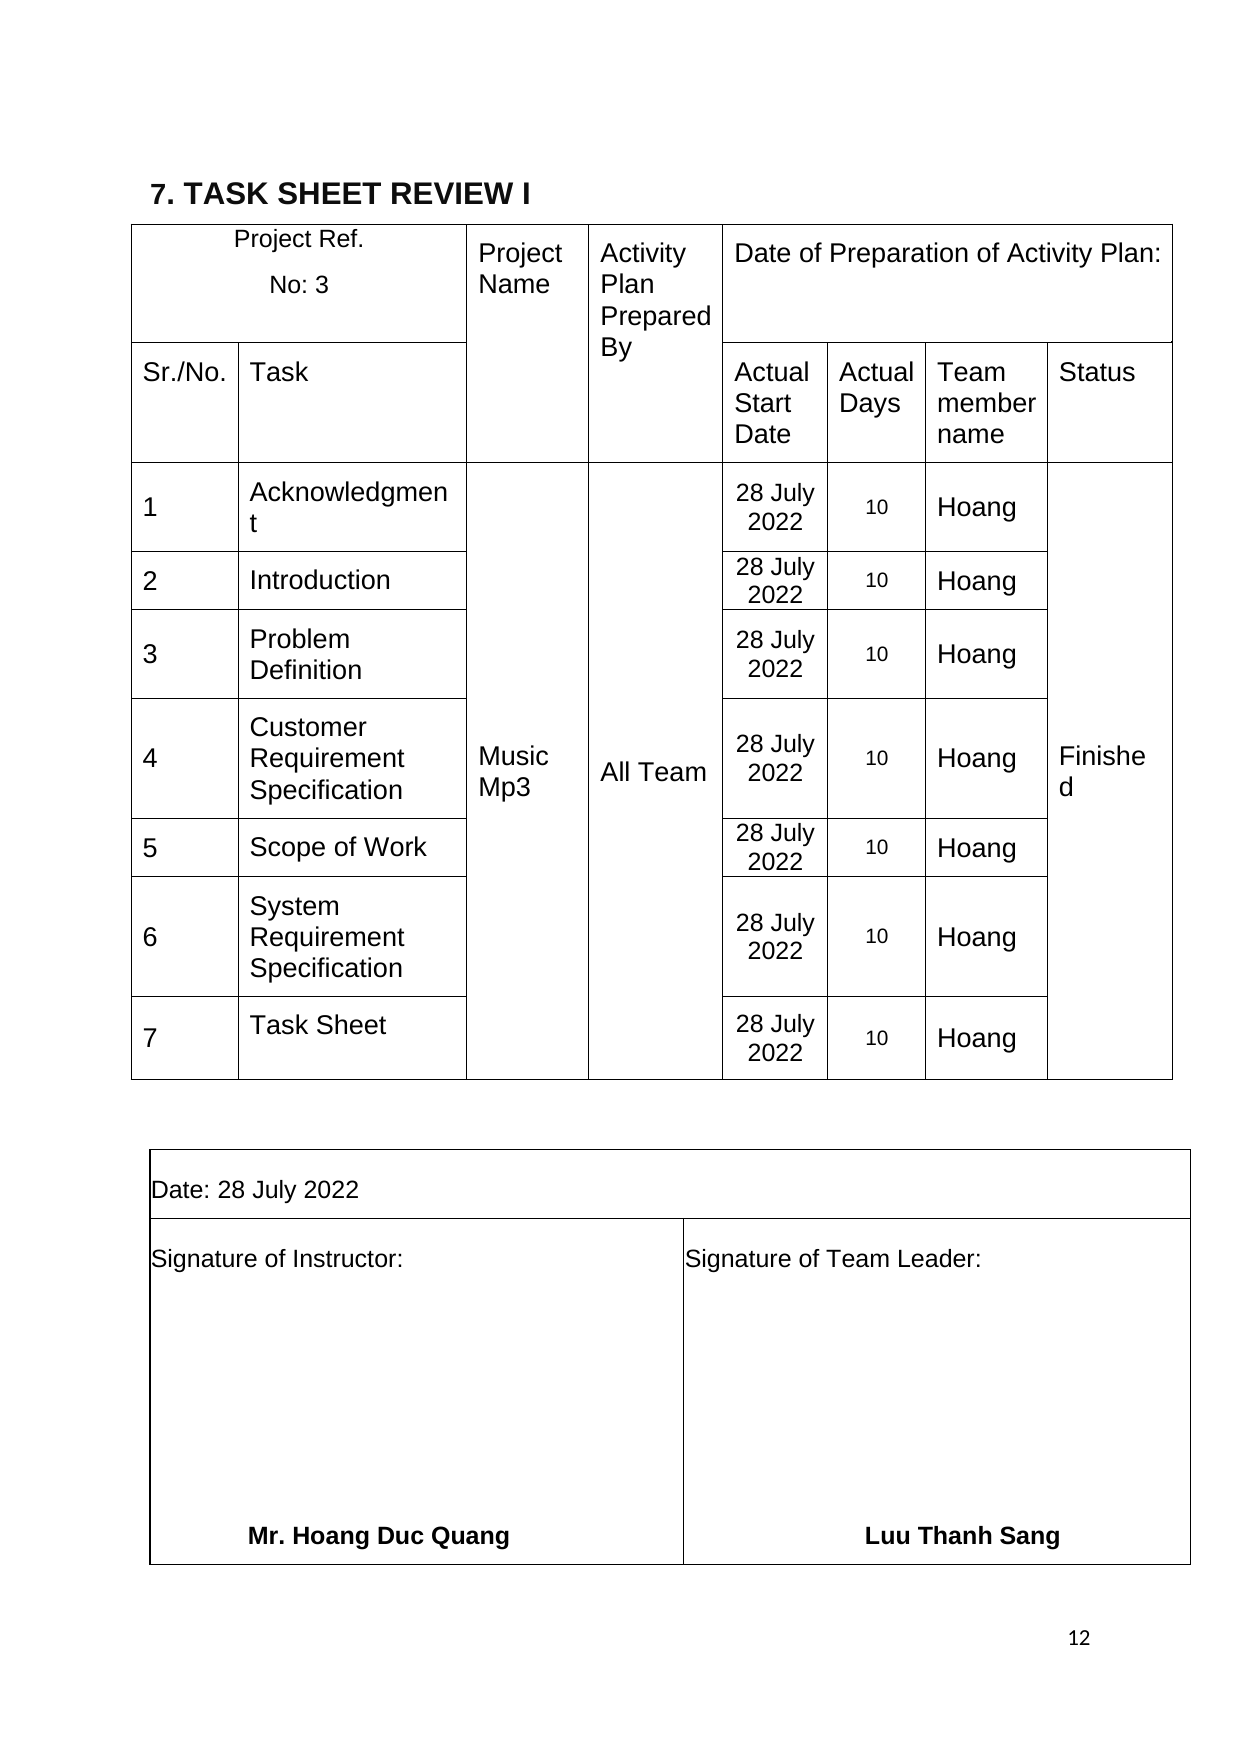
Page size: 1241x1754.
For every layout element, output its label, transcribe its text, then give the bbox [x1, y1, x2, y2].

table_cell Hoang [926, 610, 1047, 698]
table_cell Hoang [926, 463, 1047, 551]
table_cell 5 [132, 819, 238, 876]
table_cell Music Mp3 [467, 463, 588, 1079]
table_header Project Name [467, 225, 588, 462]
table_cell 10 [828, 997, 925, 1079]
table_cell Hoang [926, 877, 1047, 996]
table_cell Actual Days [828, 343, 925, 462]
table_cell 10 [828, 610, 925, 698]
table_cell 28 July 2022 [723, 610, 827, 698]
table_header Activity Plan Prepared By [589, 225, 722, 462]
table_cell 28 July 2022 [723, 877, 827, 996]
table_cell 10 [828, 463, 925, 551]
table_cell Signature of Team Leader: Luu Thanh Sang [684, 1219, 1190, 1564]
table_cell 1 [132, 463, 238, 551]
table_cell Status [1048, 343, 1172, 462]
table_cell Actual Start Date [723, 343, 827, 462]
table_header Date of Preparation of Activity Plan: [723, 225, 1172, 342]
table_cell 7 [132, 997, 238, 1079]
table_cell 28 July 2022 [723, 699, 827, 817]
table_cell Task [239, 343, 466, 462]
table_cell Hoang [926, 699, 1047, 817]
table_cell 2 [132, 552, 238, 609]
table_cell 10 [828, 819, 925, 876]
table_cell Hoang [926, 997, 1047, 1079]
table_cell 3 [132, 610, 238, 698]
subtitle 7. TASK SHEET REVIEW I [150, 175, 1090, 211]
table_cell Hoang [926, 552, 1047, 609]
table_cell 28 July 2022 [723, 997, 827, 1079]
table_cell Signature of Instructor: Mr. Hoang Duc Quang [151, 1219, 683, 1564]
table_cell All Team [589, 463, 722, 1079]
table_cell Scope of Work [239, 819, 466, 876]
table_cell Problem Definition [239, 610, 466, 698]
table_cell 28 July 2022 [723, 819, 827, 876]
table_cell 10 [828, 699, 925, 817]
table_header Date: 28 July 2022 [151, 1150, 1190, 1218]
table_cell Hoang [926, 819, 1047, 876]
table_cell Team member name [926, 343, 1047, 462]
table_cell Acknowledgment [239, 463, 466, 551]
table_cell 28 July 2022 [723, 552, 827, 609]
table_cell Introduction [239, 552, 466, 609]
table_cell Finished [1048, 463, 1172, 1079]
table_cell 10 [828, 552, 925, 609]
table_cell 6 [132, 877, 238, 996]
table_cell 4 [132, 699, 238, 817]
table_cell Task Sheet [239, 997, 466, 1079]
table_cell System Requirement Specification [239, 877, 466, 996]
table_cell Customer Requirement Specification [239, 699, 466, 817]
table_cell 10 [828, 877, 925, 996]
table_cell Sr./No. [132, 343, 238, 462]
table_cell 28 July 2022 [723, 463, 827, 551]
table_header Project Ref. No: 3 [132, 225, 466, 342]
